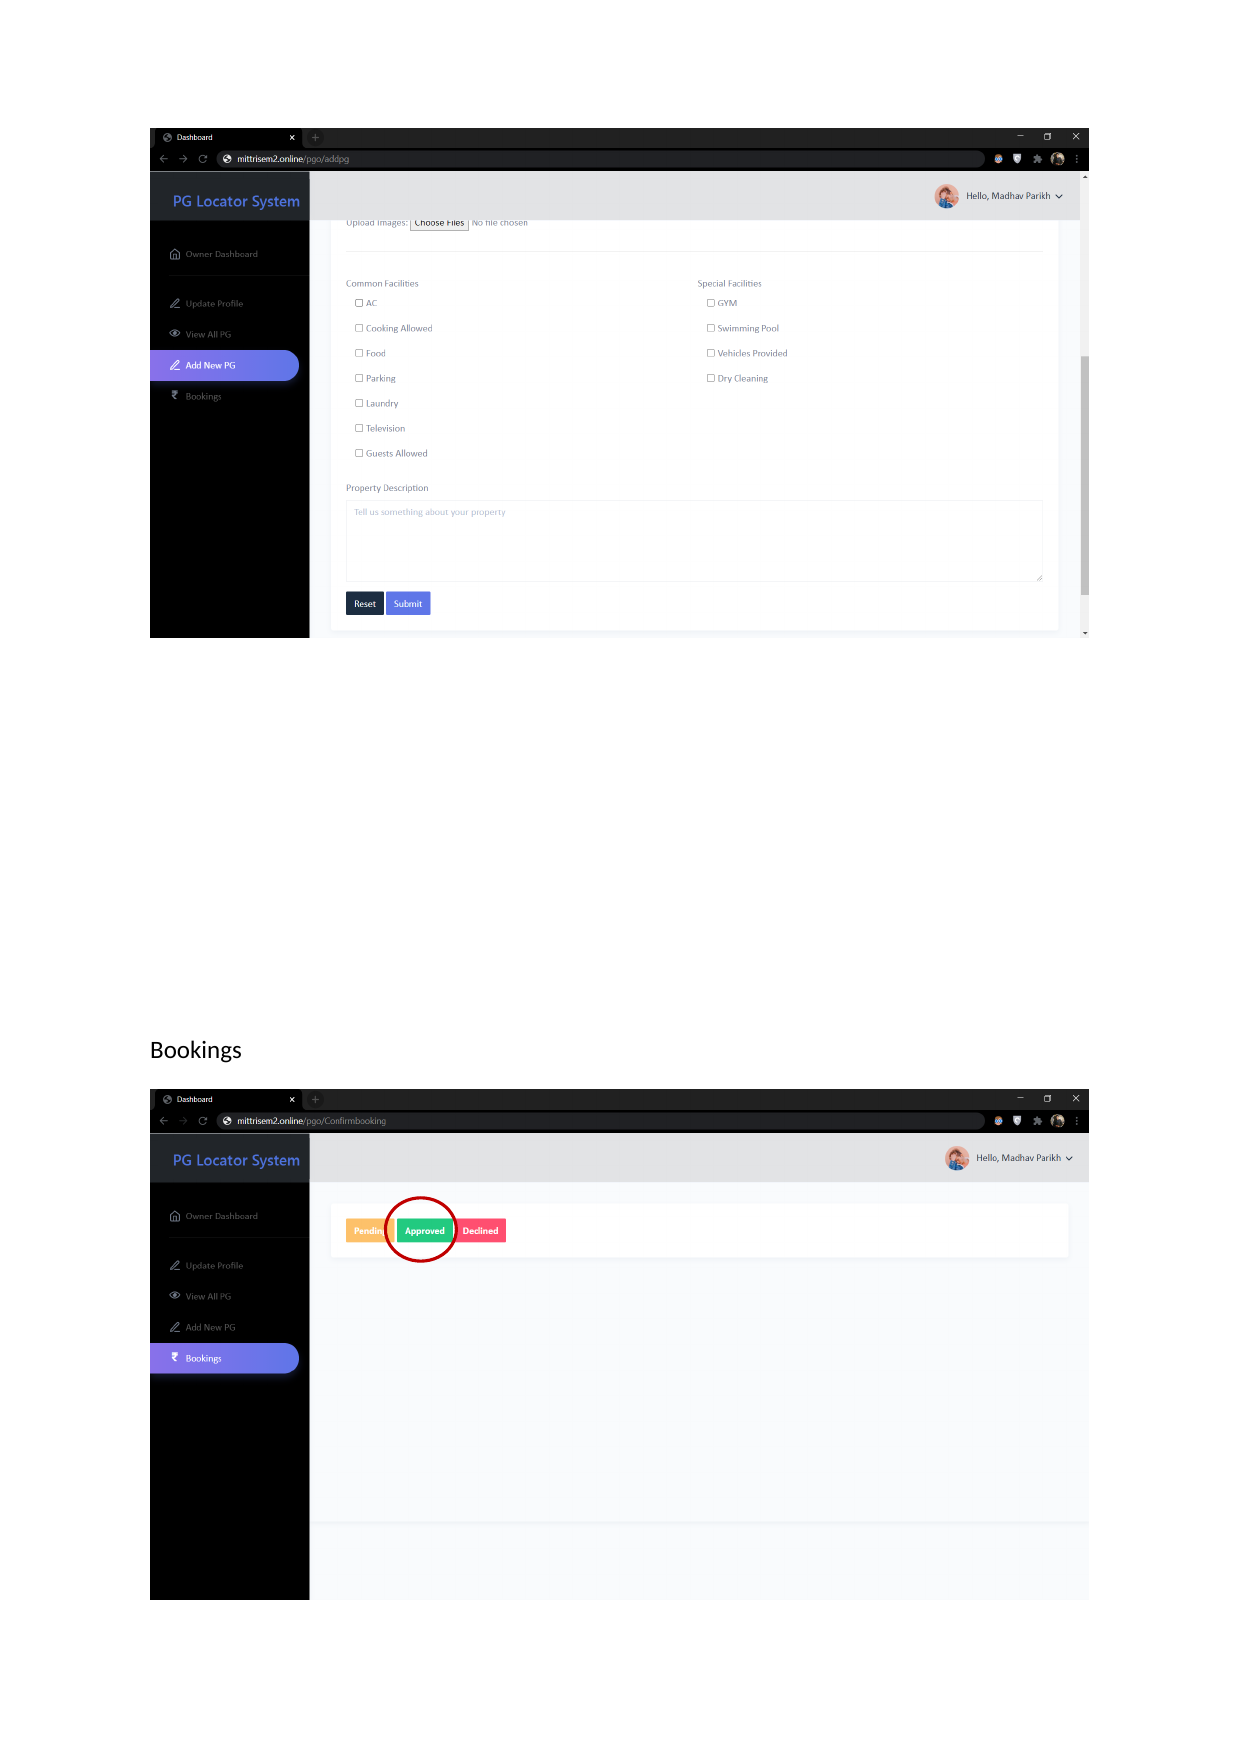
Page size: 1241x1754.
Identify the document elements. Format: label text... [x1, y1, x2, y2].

picture [150, 1089, 1089, 1600]
text Bookings [150, 1034, 1090, 1064]
picture [150, 128, 1089, 638]
